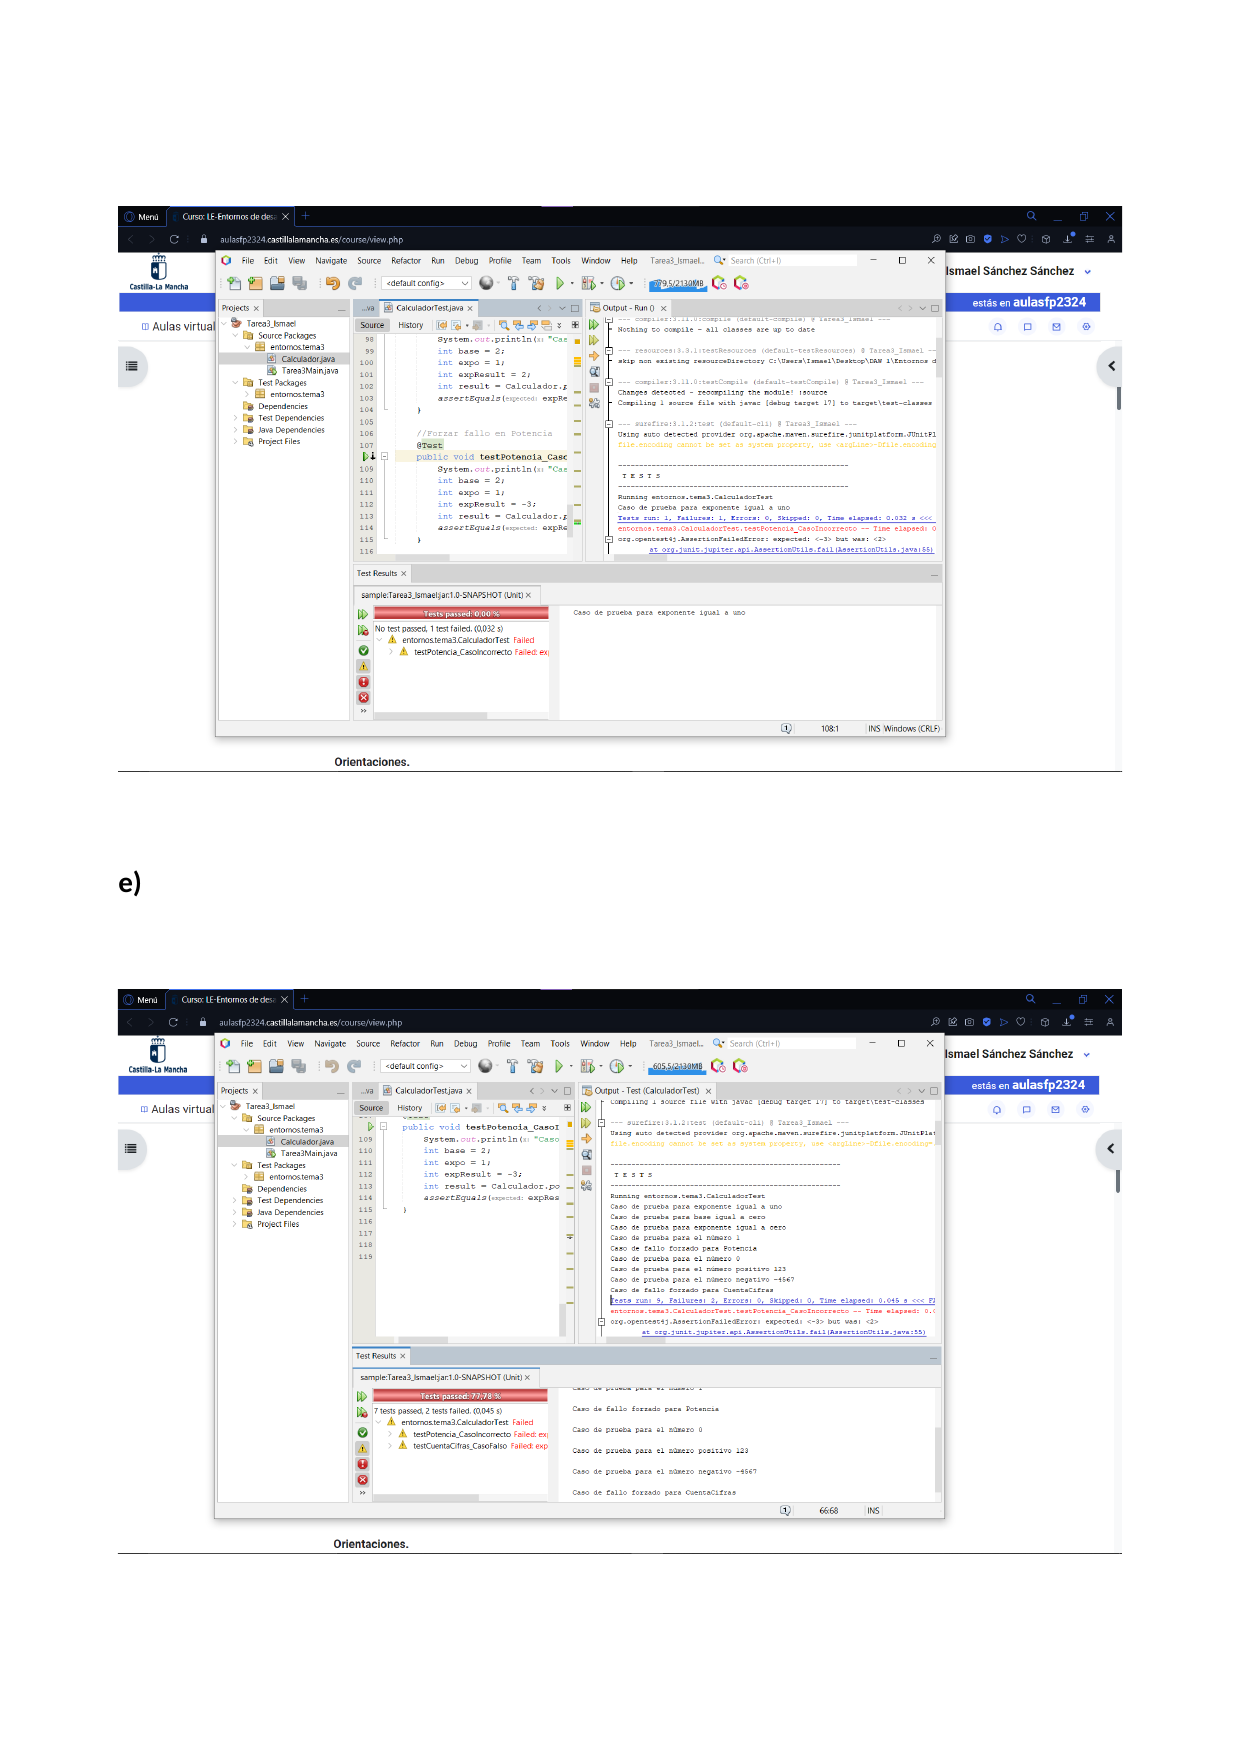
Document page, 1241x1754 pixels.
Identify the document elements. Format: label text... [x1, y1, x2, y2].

picture [118, 206, 1123, 772]
picture [117, 989, 1122, 1554]
text e) [118, 864, 1122, 900]
